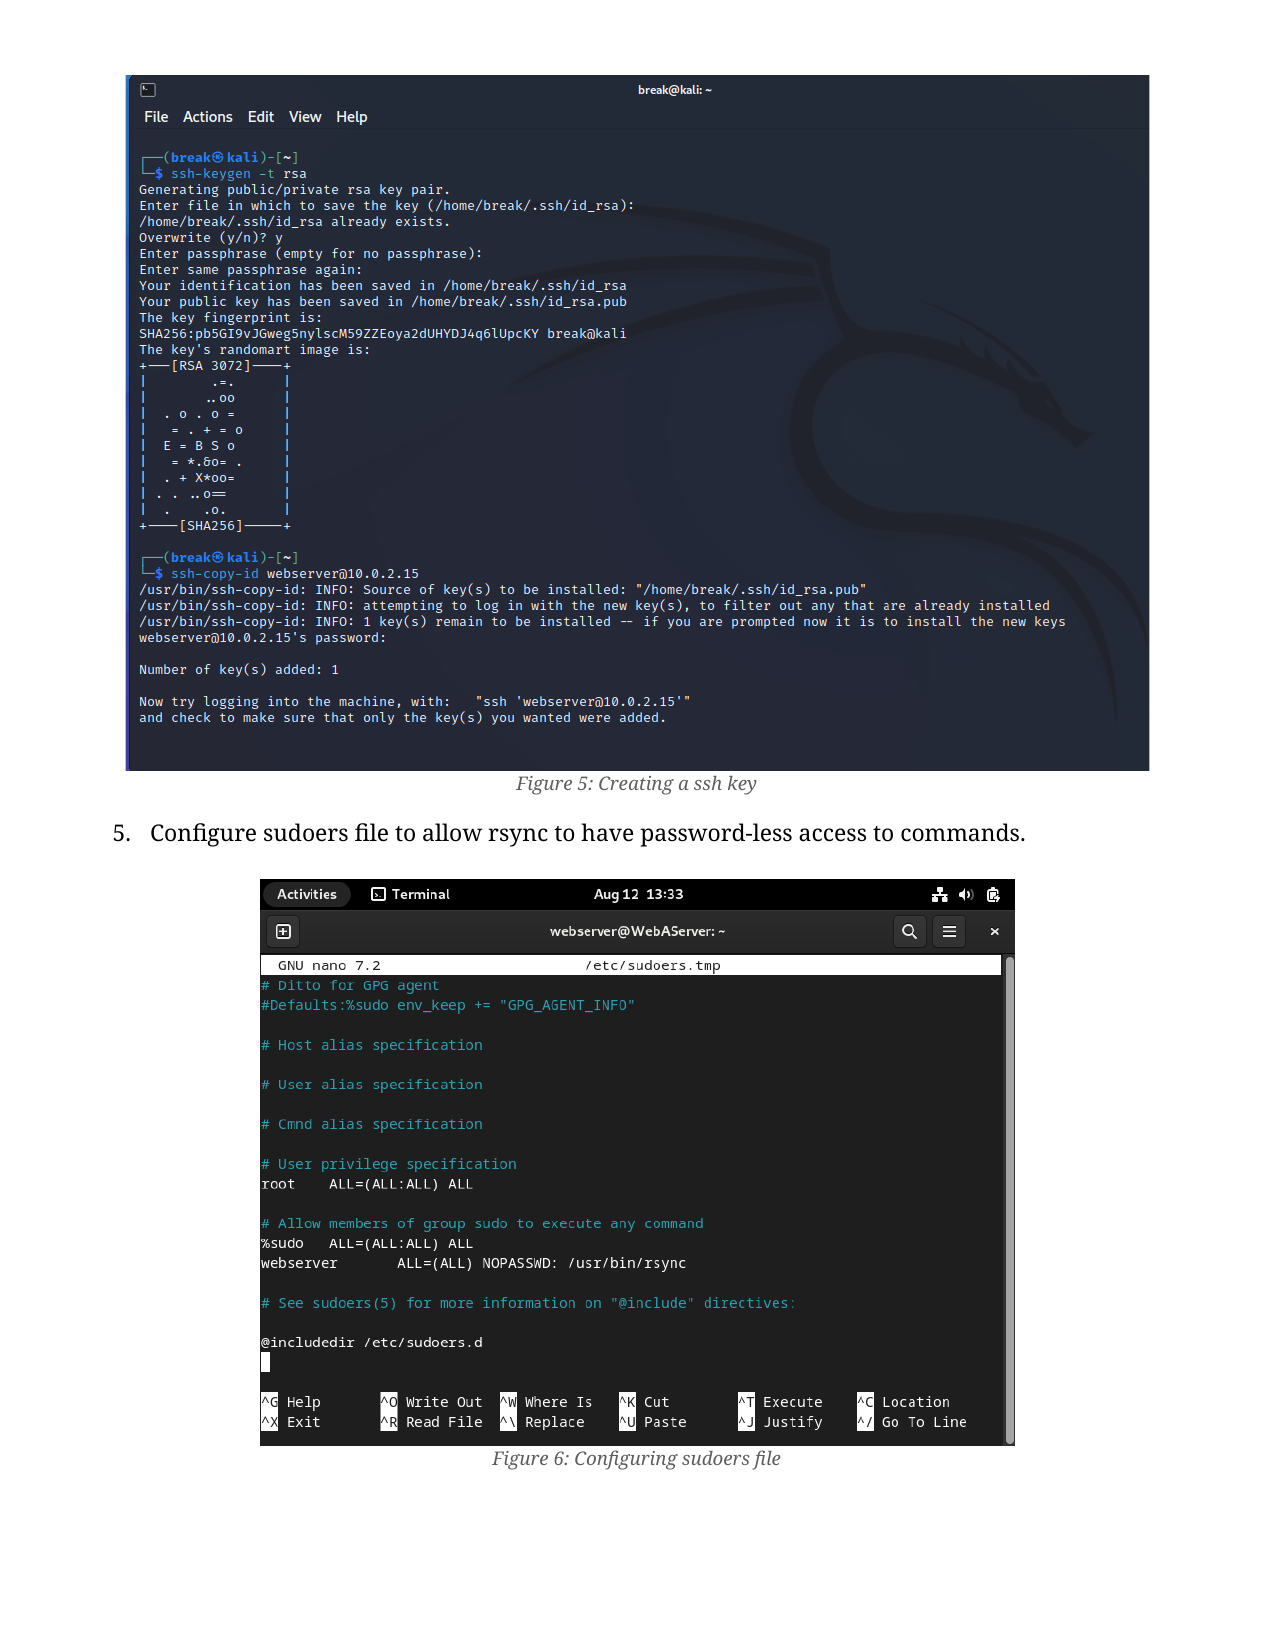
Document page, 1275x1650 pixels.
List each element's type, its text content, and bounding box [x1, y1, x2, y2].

text Figure 5: Creating a ssh key [75, 770, 1200, 796]
text Figure 6: Configuring sudoers file [75, 1445, 1200, 1471]
list Configure sudoers file to allow rsync to have password-less access to commands. [112, 817, 1200, 848]
picture [260, 879, 1015, 1446]
picture [125, 75, 1150, 771]
